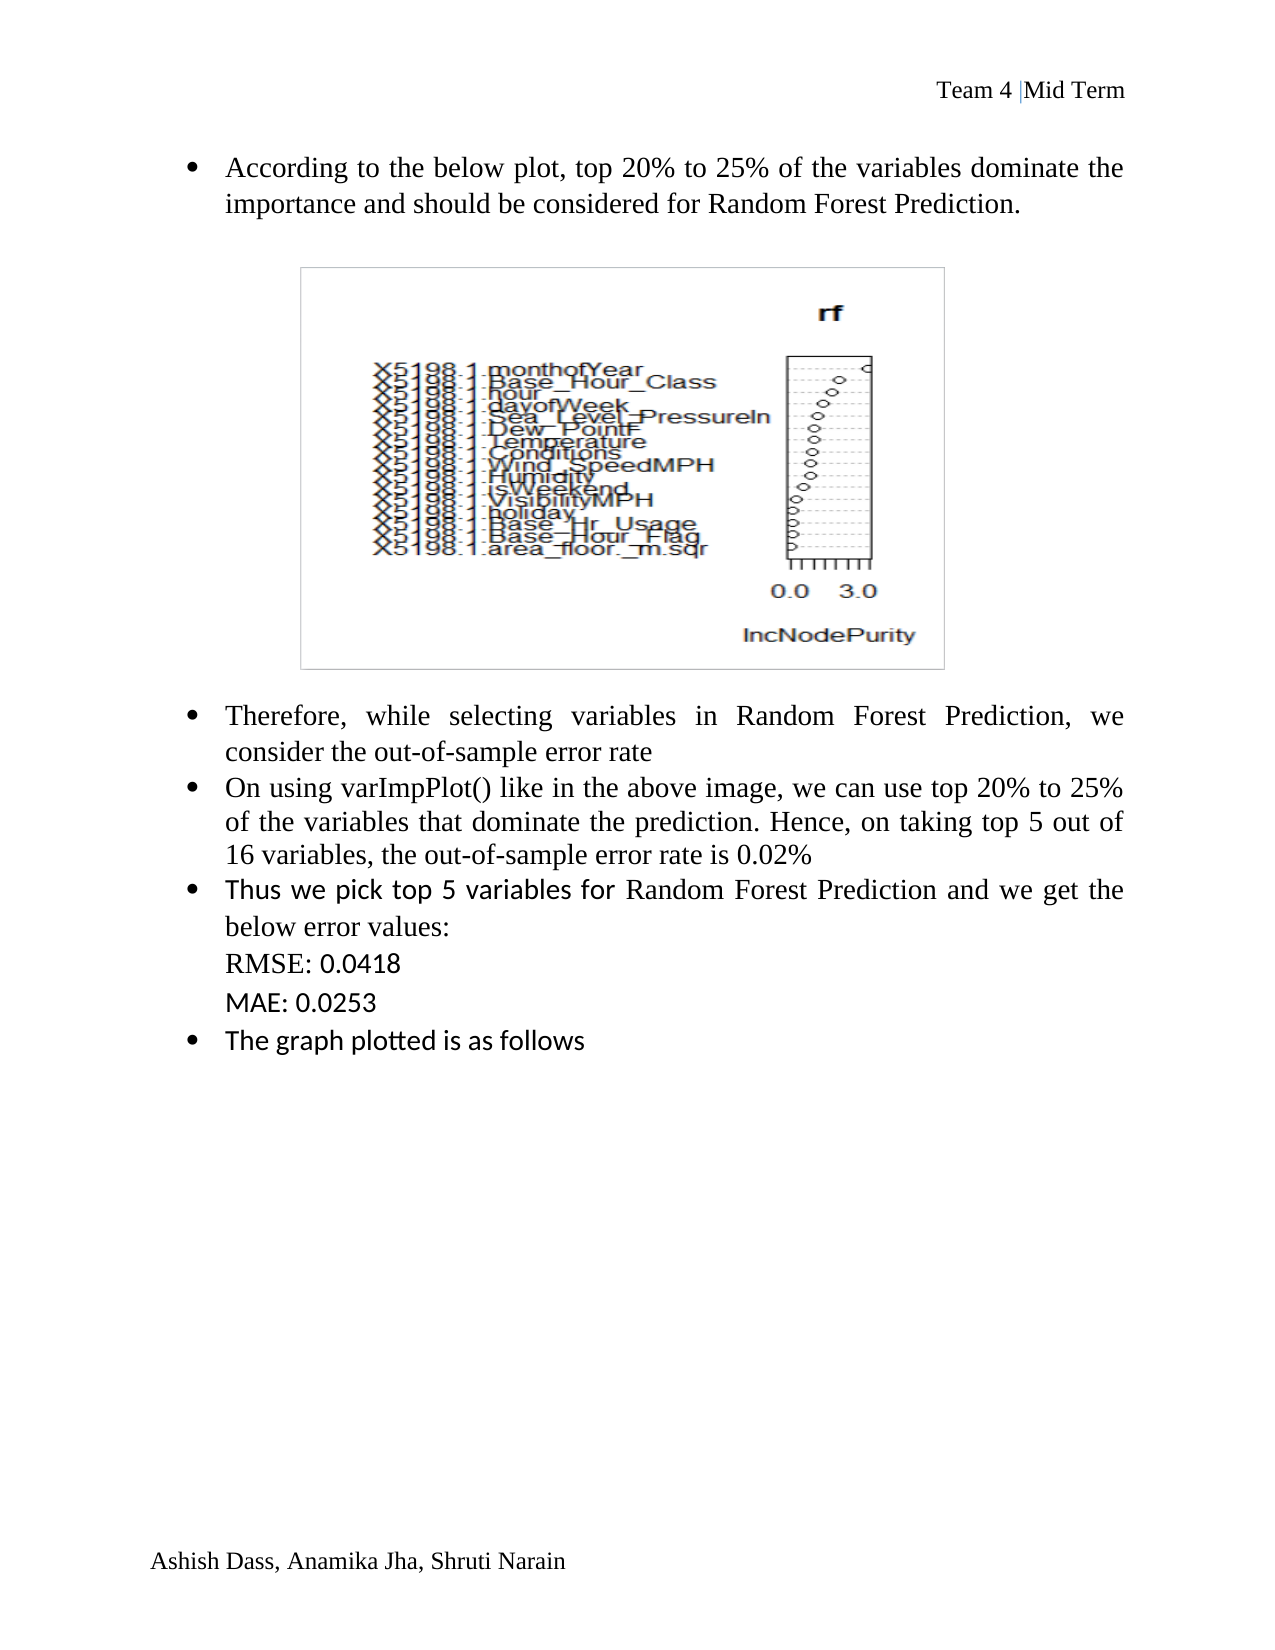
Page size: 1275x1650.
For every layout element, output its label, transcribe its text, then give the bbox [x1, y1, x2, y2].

list On using varImpPlot() like in the above image, we can use top 20% to 25% of the variables that dominate the prediction. Hence, on taking top 5 out of 16 variables, the out-of-sample error rate is 0.02% [187, 770, 1125, 871]
list Therefore, while selecting variables in Random Forest Prediction, we consider the out-of-sample error rate [187, 698, 1125, 768]
list The graph plotted is as follows [187, 1022, 1125, 1058]
list MAE: 0.0253 [225, 984, 1125, 1019]
list According to the below plot, top 20% to 25% of the variables dominate the importance and should be considered for Random Forest Prediction. [187, 150, 1125, 220]
list RMSE: 0.0418 [225, 945, 1125, 981]
picture [300, 267, 945, 670]
list Thus we pick top 5 variables for Random Forest Prediction and we get the below error values: [187, 871, 1125, 943]
